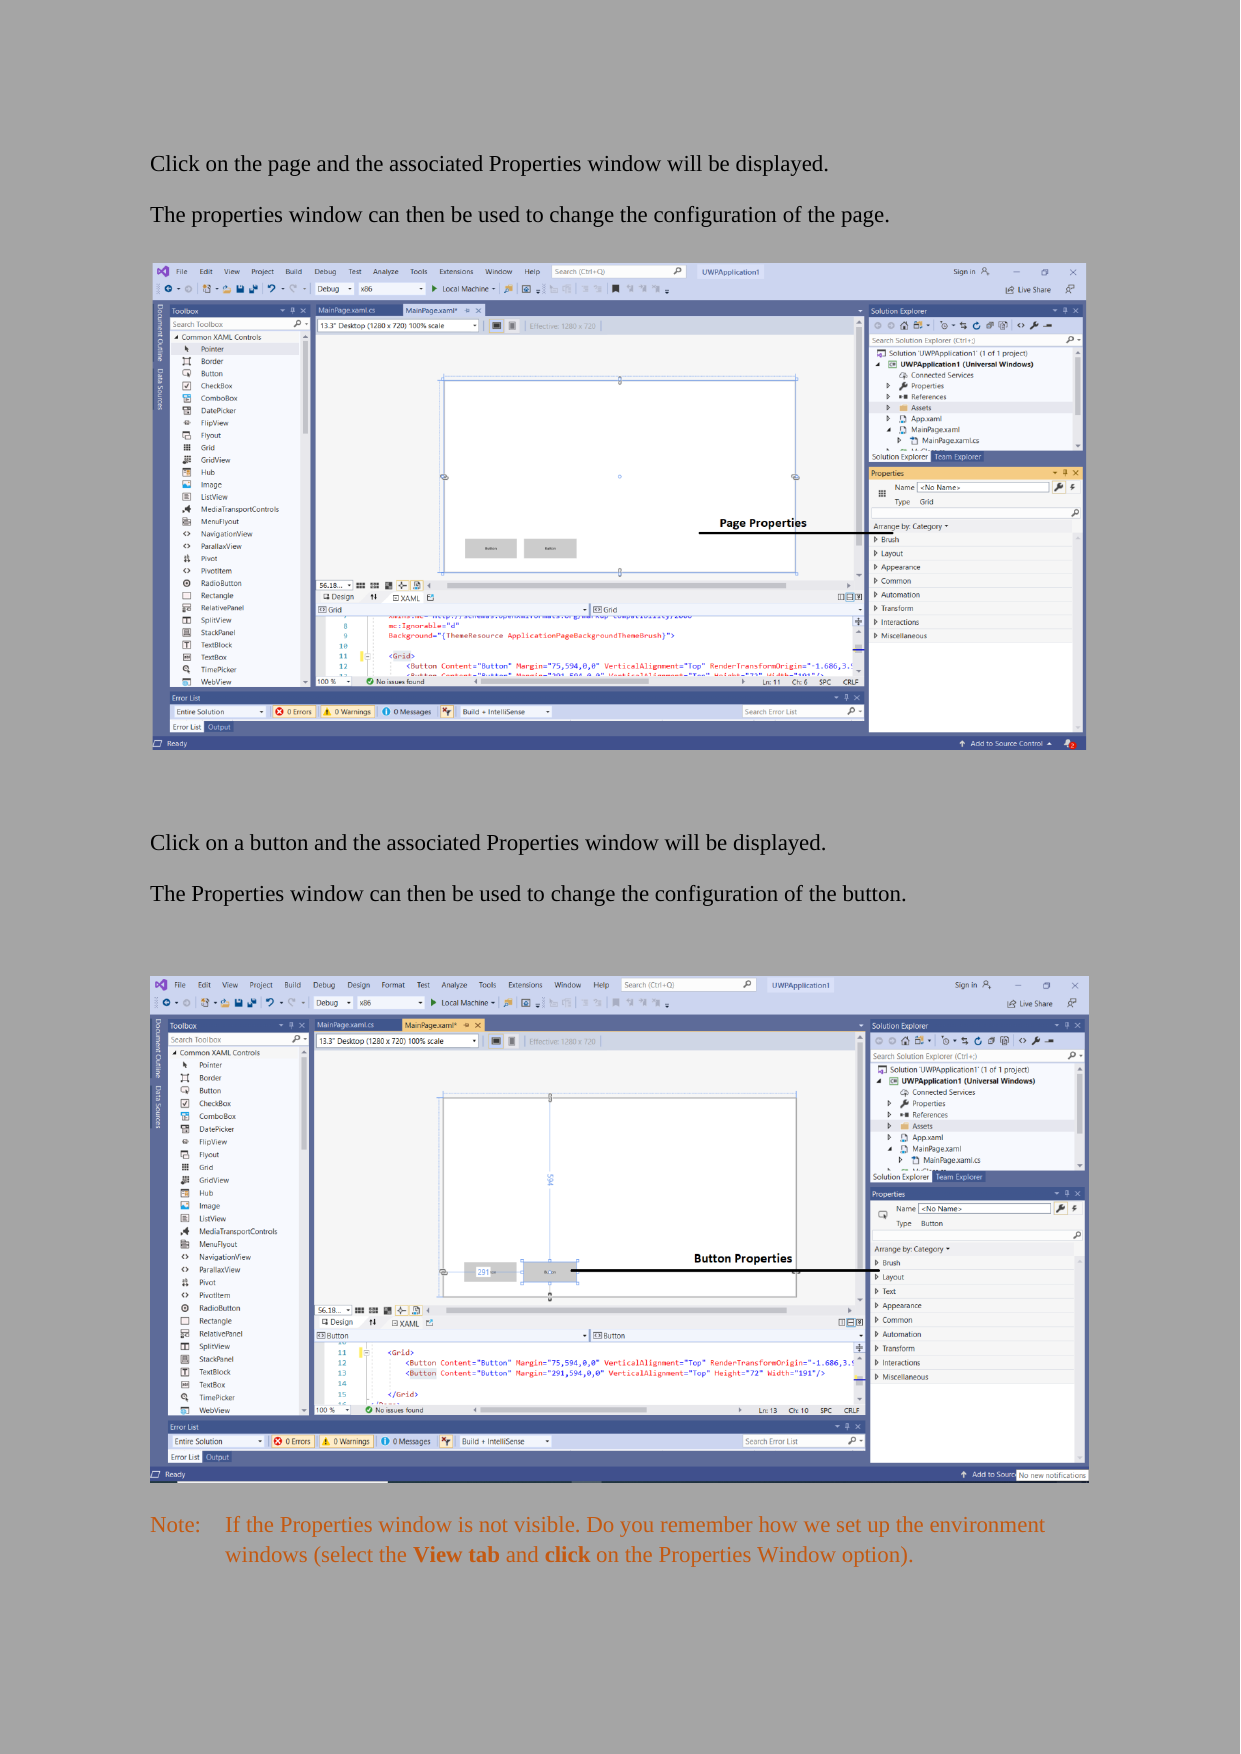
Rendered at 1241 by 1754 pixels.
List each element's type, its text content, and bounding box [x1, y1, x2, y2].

text The Properties window can then be used to change the configuration of the button. [150, 881, 1090, 907]
text Click on the page and the associated Properties window will be displayed. [150, 150, 1090, 176]
picture [152, 263, 1087, 750]
text Click on a button and the associated Properties window will be displayed. [150, 829, 1090, 856]
text The properties window can then be used to change the configuration of the page. [150, 201, 1090, 227]
picture [150, 976, 1089, 1483]
